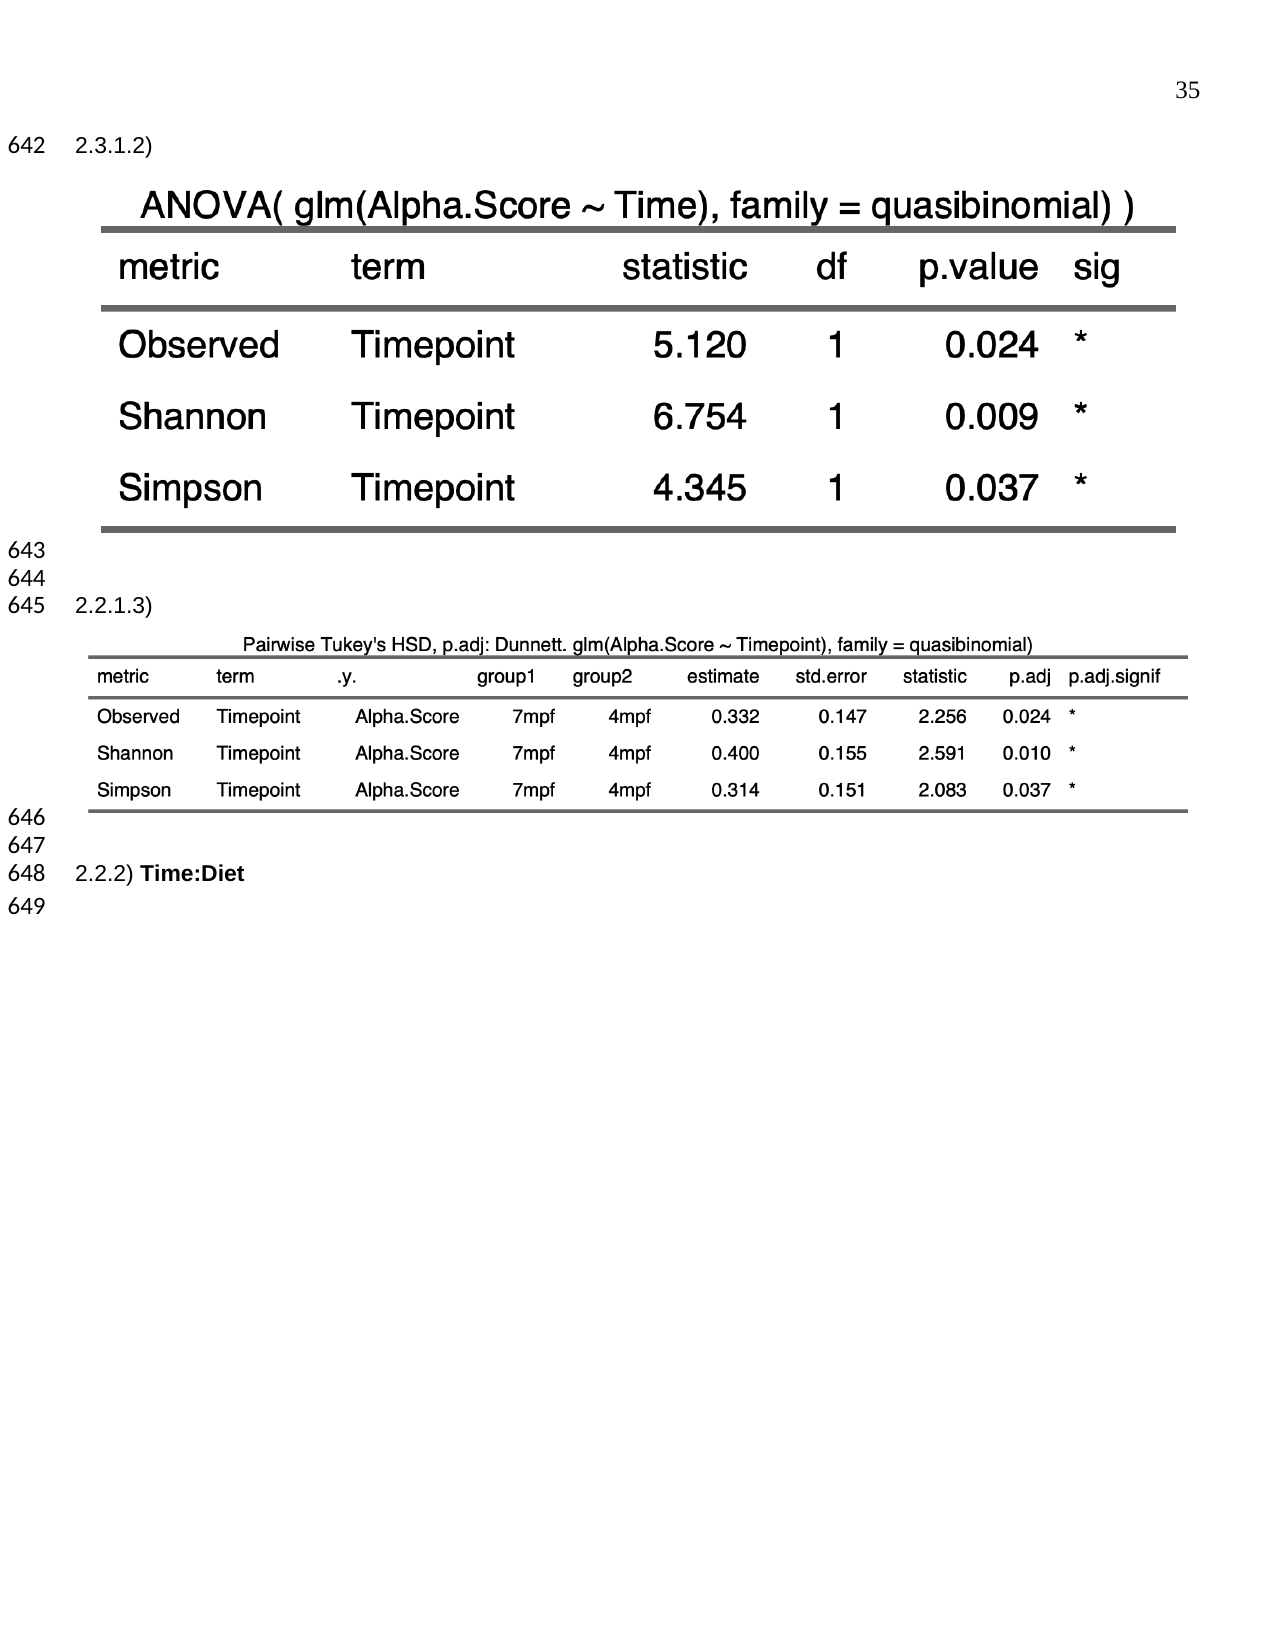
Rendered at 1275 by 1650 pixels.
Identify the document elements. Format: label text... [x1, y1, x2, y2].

picture [75, 163, 1200, 558]
text 2.2.1.3) [75, 592, 1200, 623]
picture [75, 623, 1200, 826]
text 2.3.1.2) [75, 132, 1200, 163]
text 2.2.2) Time:Diet [75, 860, 1200, 886]
